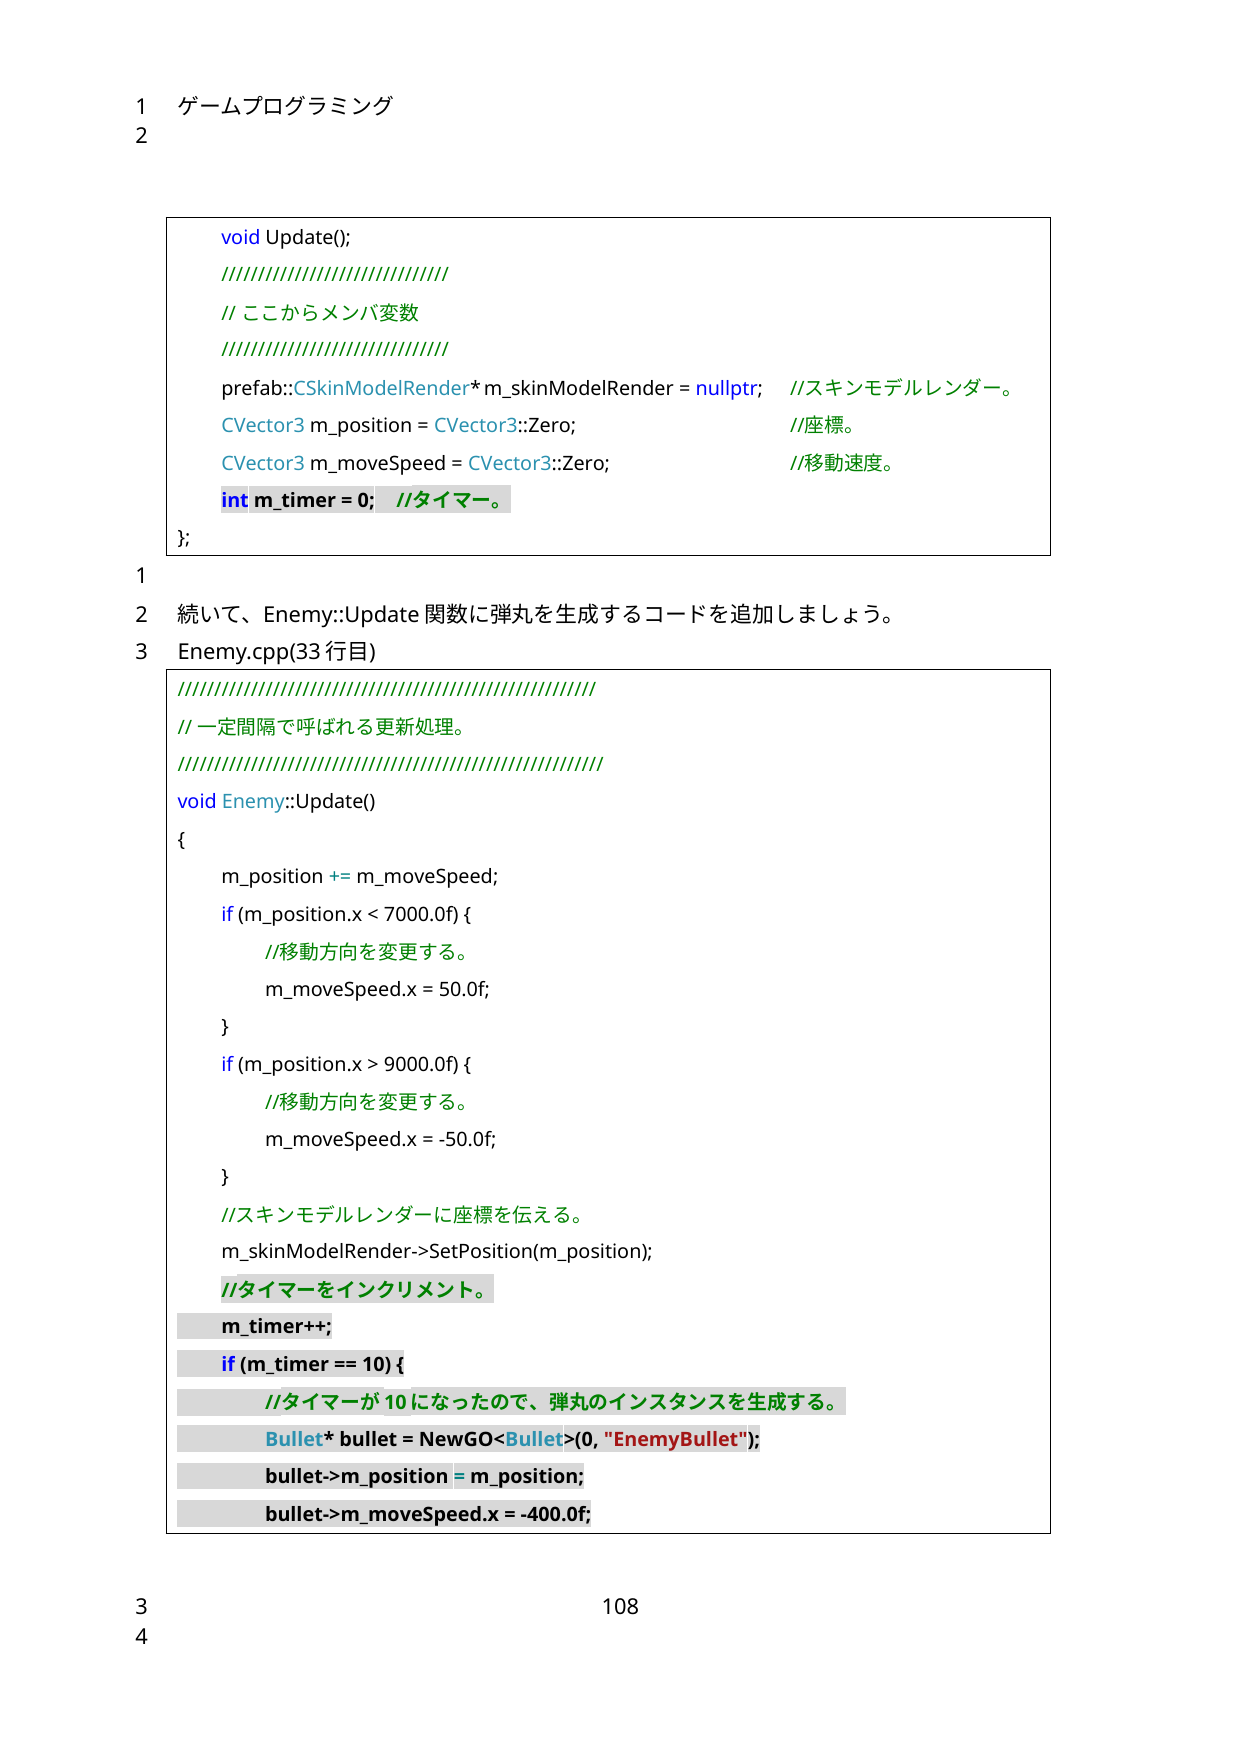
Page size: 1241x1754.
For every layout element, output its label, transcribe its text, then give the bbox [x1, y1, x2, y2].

text 続いて、Enemy::Update関数に弾丸を生成するコードを追加しましょう。 [177, 594, 1063, 631]
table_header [167, 218, 1050, 555]
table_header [167, 670, 1050, 1532]
text Enemy.cpp(33行目) [177, 631, 1063, 669]
